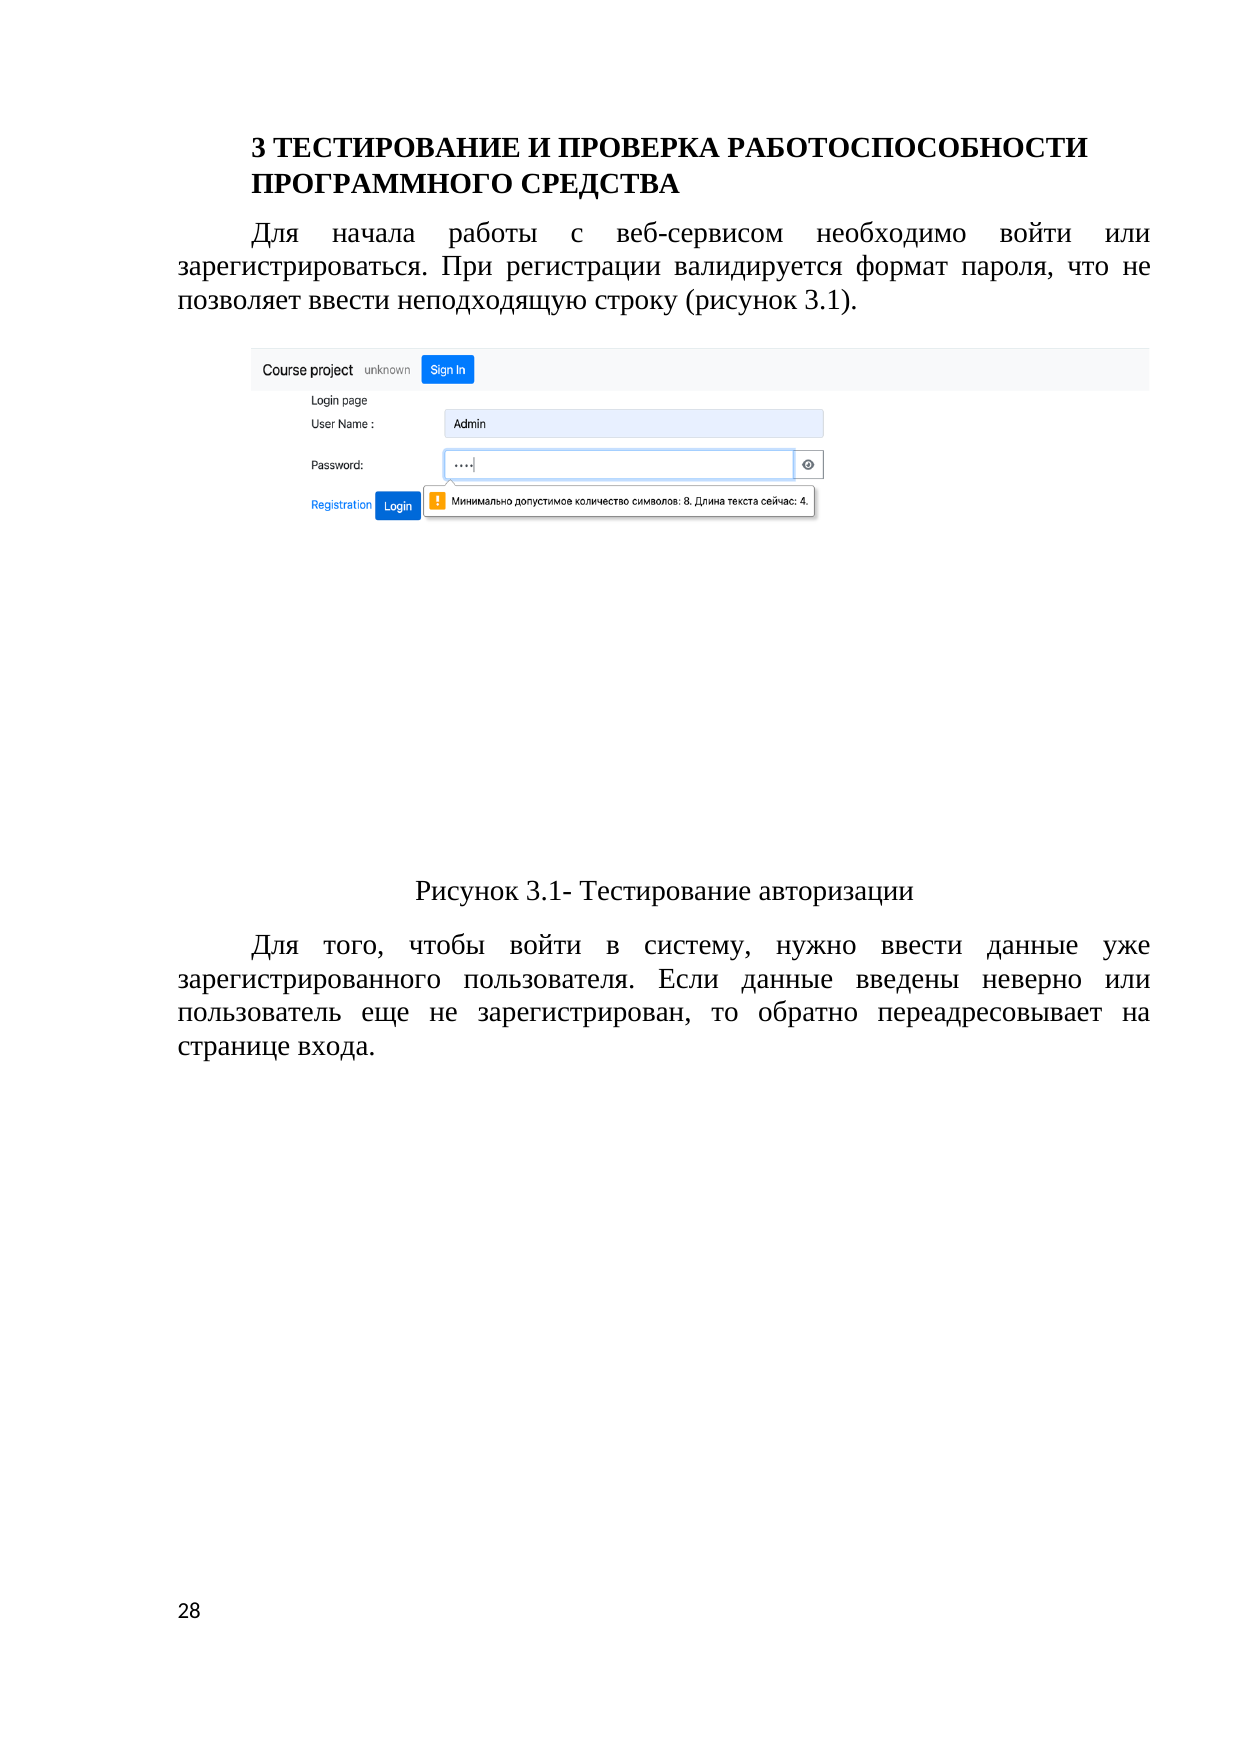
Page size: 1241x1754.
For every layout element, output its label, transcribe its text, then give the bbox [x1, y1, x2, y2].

subtitle 3 ТЕСТИРОВАНИЕ И ПРОВЕРКА РАБОТОСПОСОБНОСТИ ПРОГРАММНОГО СРЕДСТВА [251, 131, 1152, 200]
text Для того, чтобы войти в систему, нужно ввести данные уже зарегистрированного пользователя. Если данные введены неверно или пользователь еще не зарегистрирован, то обратно переадресовывает на странице входа. [177, 927, 1152, 1061]
picture [251, 348, 1150, 873]
text Рисунок 3.1- Тестирование авторизации [177, 873, 1152, 906]
text Для начала работы с веб-сервисом необходимо войти или зарегистрироваться. При регистрации валидируется формат пароля, что не позволяет ввести неподходящую строку (рисунок 3.1). [177, 215, 1152, 315]
